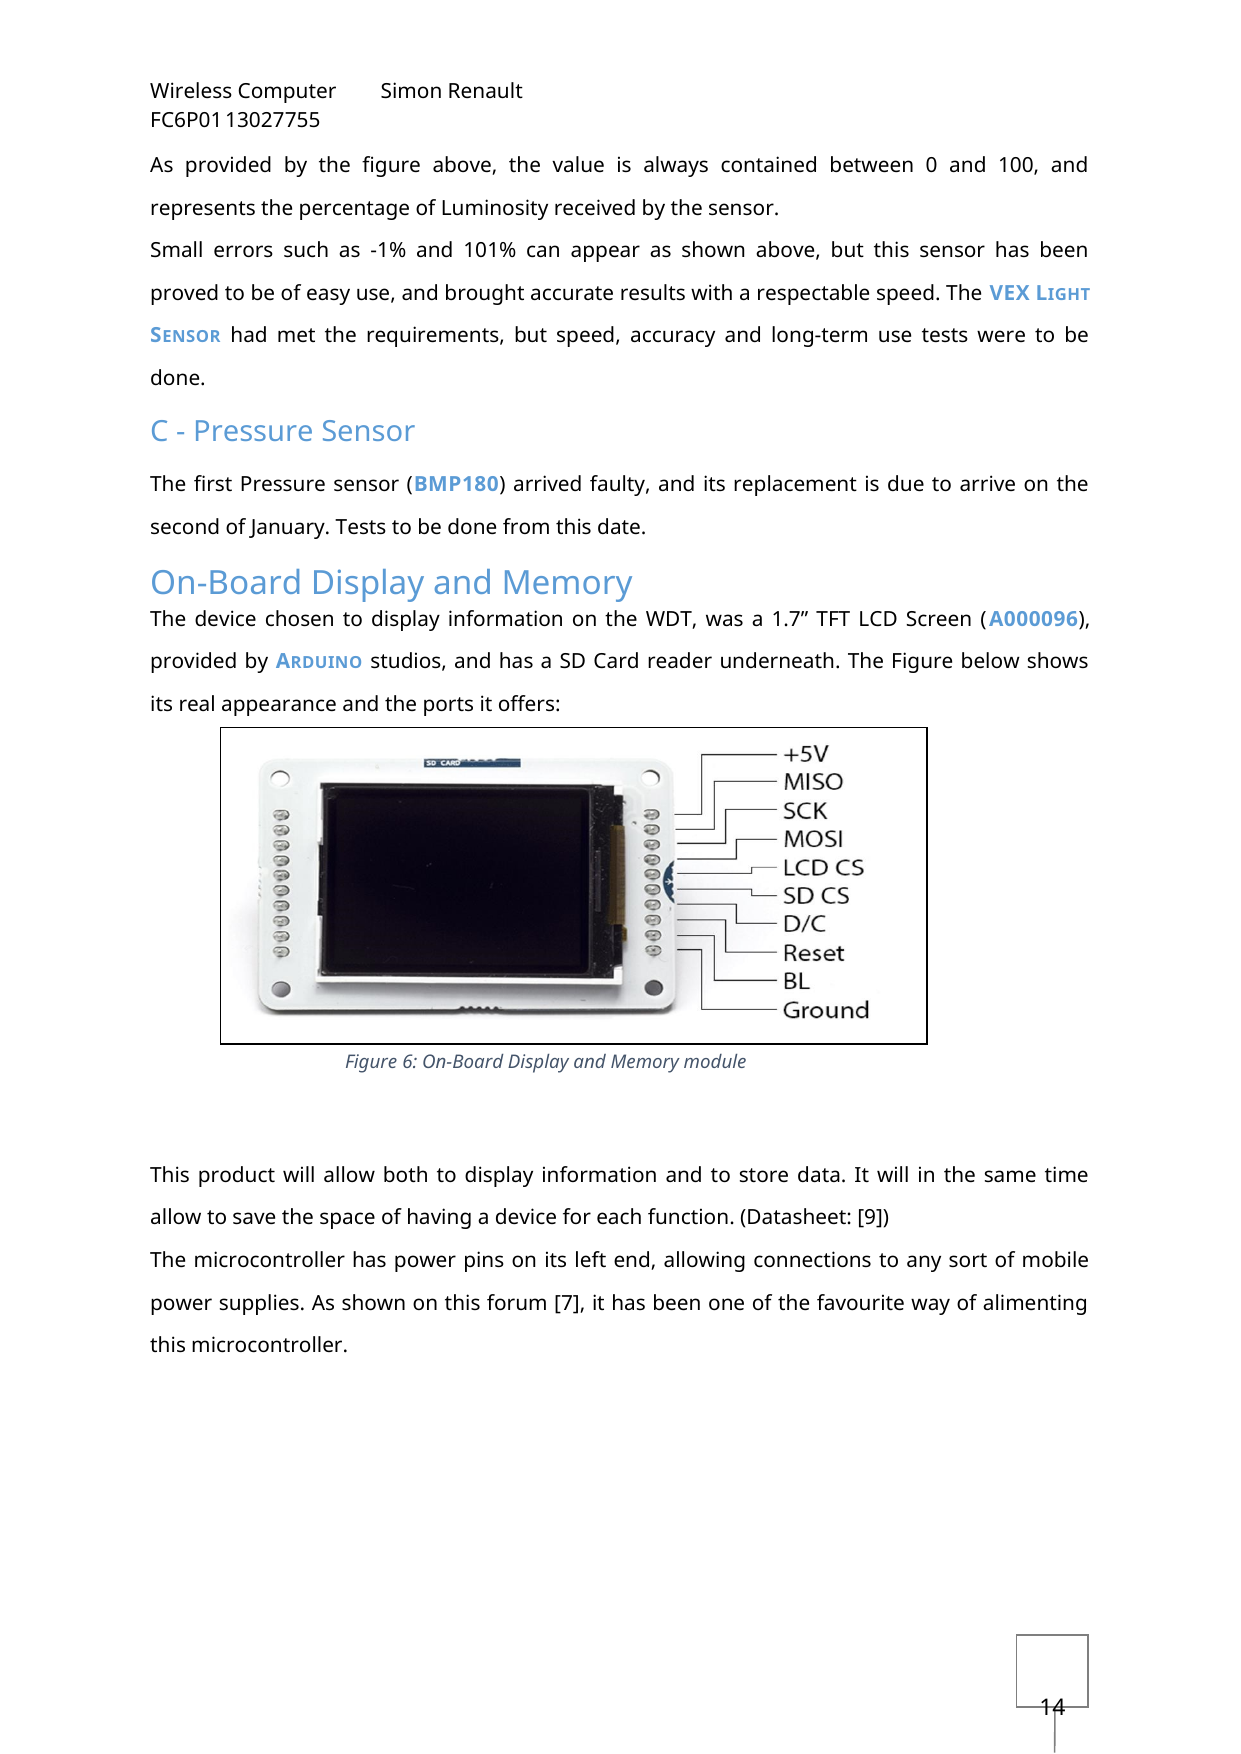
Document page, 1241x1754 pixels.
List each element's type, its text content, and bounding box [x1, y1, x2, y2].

text The microcontroller has power pins on its left end, allowing connections to any sort of mobile power supplies. As shown on this forum [7], it has been one of the favourite way of alimenting this microcontroller. [150, 1245, 1090, 1359]
picture [221, 728, 926, 1043]
text Small errors such as -1% and 101% can appear as shown above, but this sensor has been proved to be of easy use, and brought accurate results with a respectable speed. The VEX Light Sensor had met the requirements, but speed, accuracy and long-term use tests were to be done. [150, 235, 1090, 391]
subtitle On-Board Display and Memory [150, 559, 1090, 604]
subtitle C - Pressure Sensor [150, 410, 1090, 449]
text The first Pressure sensor (BMP180) arrived faulty, and its replacement is due to arrive on the second of January. Tests to be done from this date. [150, 469, 1090, 540]
text As provided by the figure above, the value is always contained between 0 and 100, and represents the percentage of Luminosity received by the sensor. [150, 150, 1090, 221]
text This product will allow both to display information and to store data. It will in the same time allow to save the space of having a device for each function. (Datasheet: [9]) [150, 1160, 1090, 1231]
text The device chosen to display information on the WDT, was a 1.7” TFT LCD Screen (A000096), provided by Arduino studios, and has a SD Card reader underneath. The Figure below shows its real appearance and the ports it offers: [150, 604, 1090, 718]
